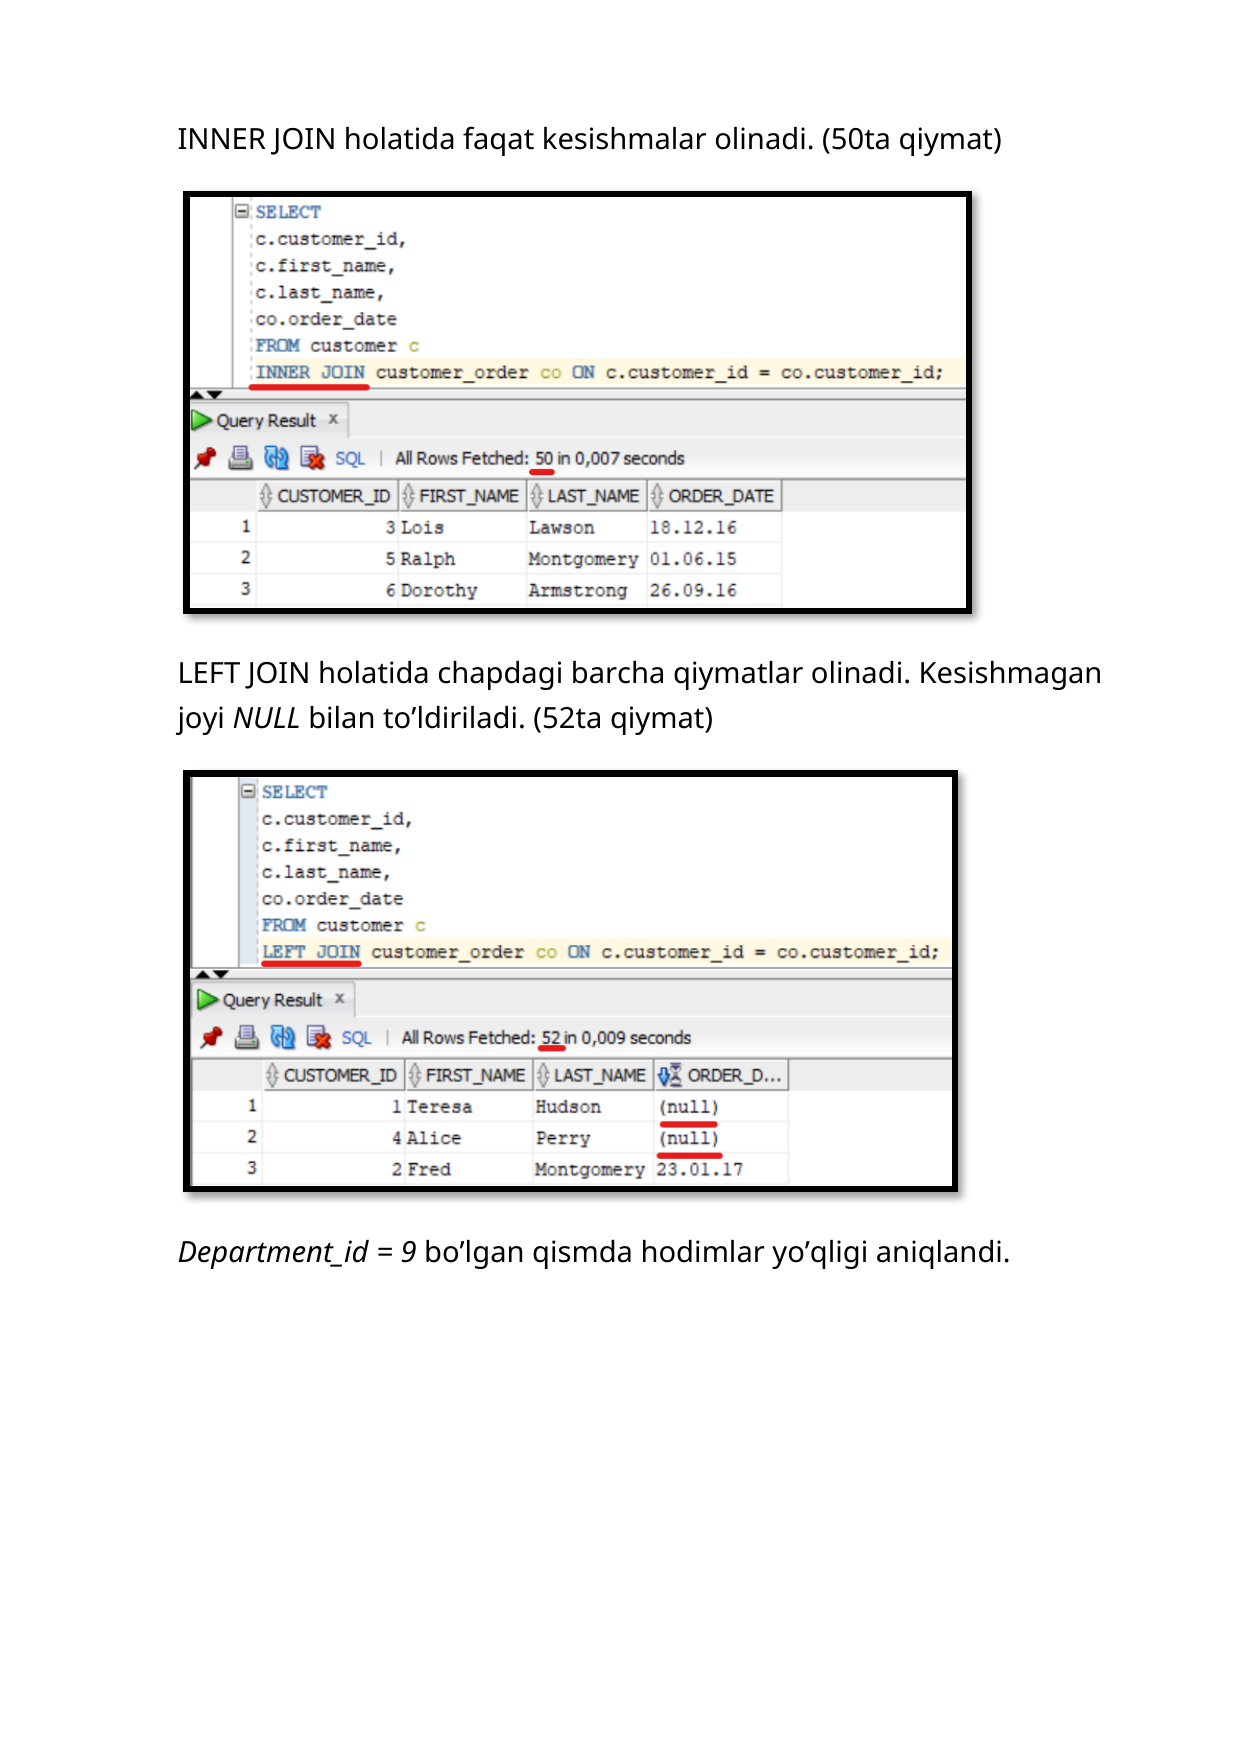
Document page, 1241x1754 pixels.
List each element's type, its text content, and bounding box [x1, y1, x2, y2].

text Department_id = 9 bo’lgan qismda hodimlar yo’qligi aniqlandi. [177, 1232, 1152, 1271]
picture [190, 197, 966, 608]
text INNER JOIN holatida faqat kesishmalar olinadi. (50ta qiymat) [177, 118, 1152, 158]
text LEFT JOIN holatida chapdagi barcha qiymatlar olinadi. Kesishmagan joyi NULL bilan to’ldiriladi. (52ta qiymat) [177, 652, 1152, 737]
picture [190, 777, 952, 1186]
